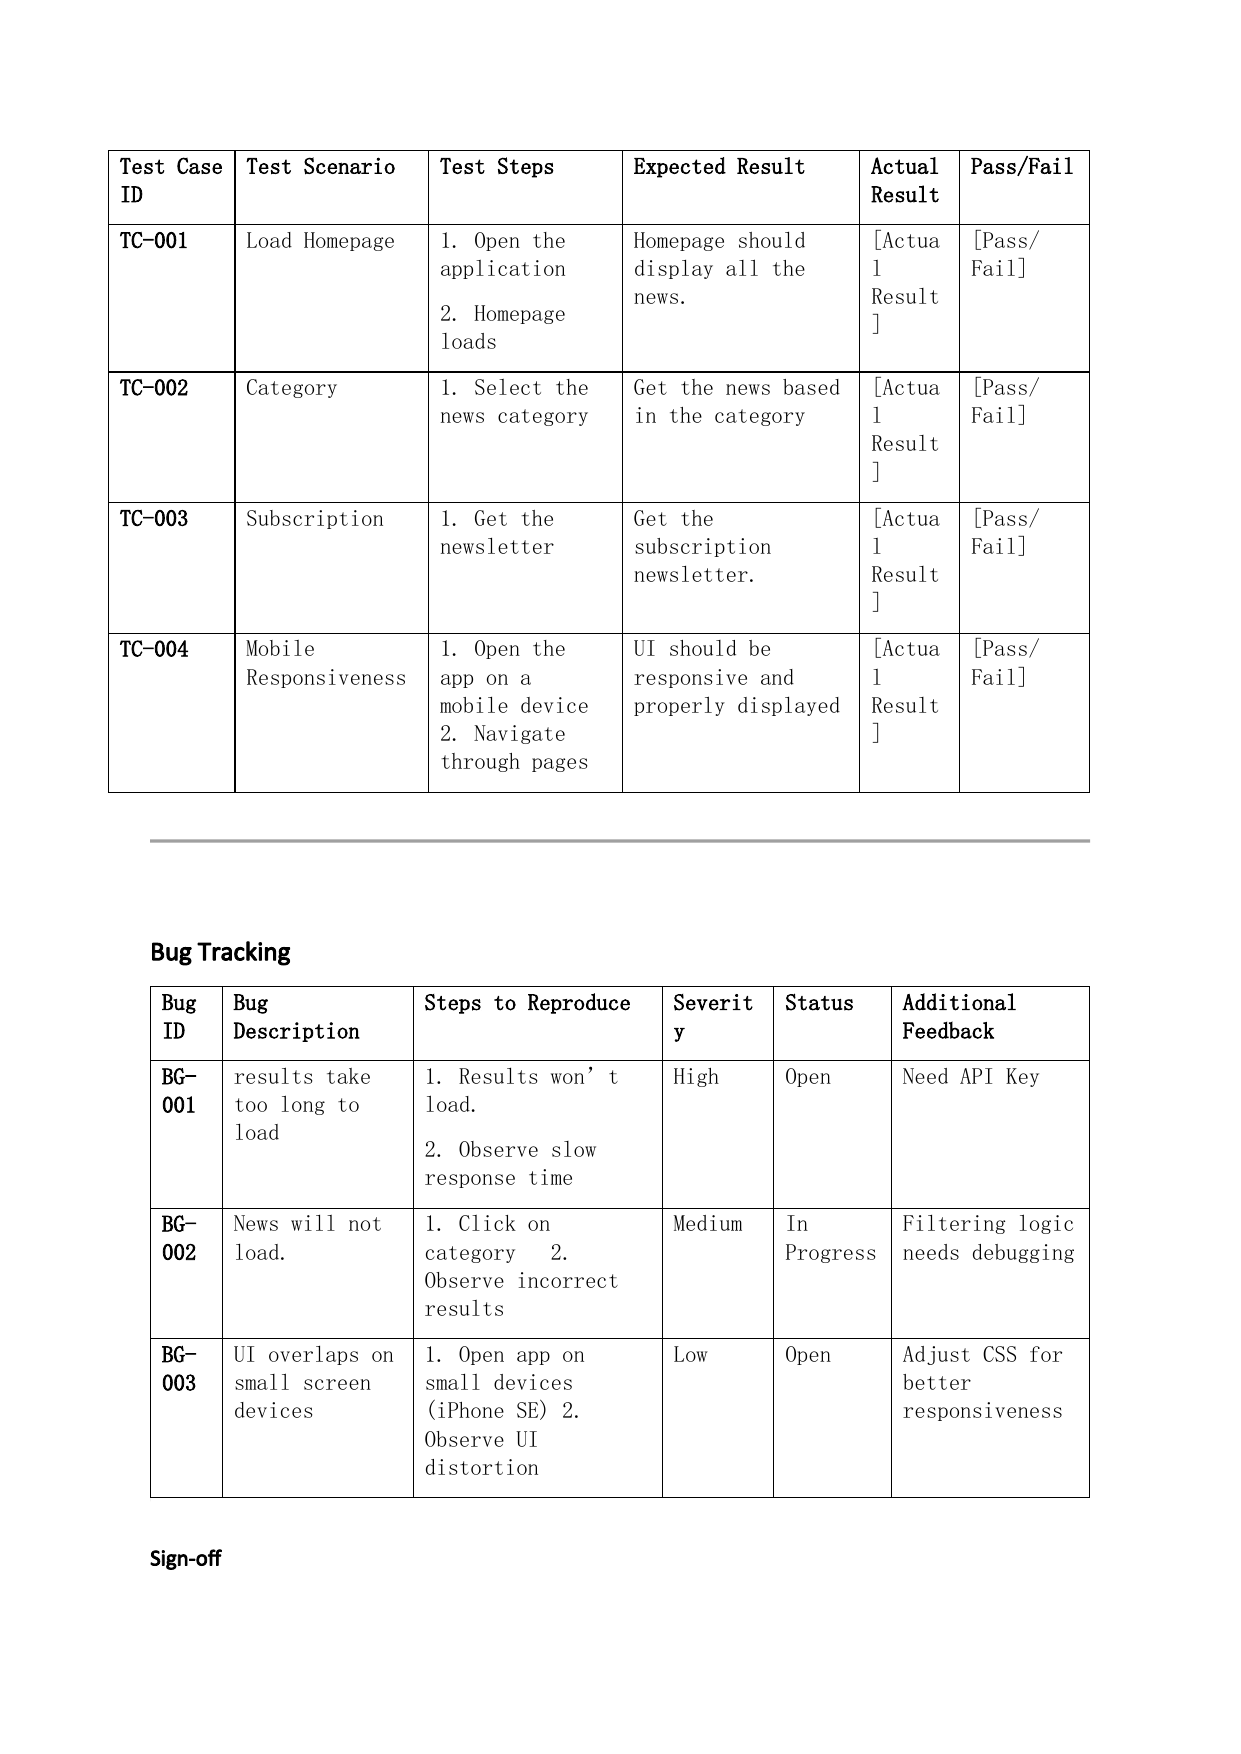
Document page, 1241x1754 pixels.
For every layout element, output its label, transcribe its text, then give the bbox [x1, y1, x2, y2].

table_cell [Pass/Fail] [960, 634, 1089, 792]
table_cell 1. Results won’t load. 2. Observe slow response time [414, 1061, 662, 1208]
table_cell Filtering logic needs debugging [892, 1209, 1089, 1338]
table_cell [Actual Result] [860, 225, 959, 371]
table_cell UI should be responsive and properly displayed [623, 634, 859, 792]
table_cell Low [663, 1339, 773, 1497]
table_cell In Progress [774, 1209, 891, 1338]
table_cell Medium [663, 1209, 773, 1338]
table_cell Need API Key [892, 1061, 1089, 1208]
table_header Test Steps [429, 151, 622, 224]
table_header Bug Description [223, 987, 413, 1060]
table_cell 1. Open the app on a mobile device 2. Navigate through pages [429, 634, 622, 792]
text Sign-off [150, 1543, 1090, 1571]
table_cell [Pass/Fail] [960, 225, 1089, 371]
table_cell [Actual Result] [860, 503, 959, 633]
table_cell [Pass/Fail] [960, 373, 1089, 502]
table_cell 1. Get the newsletter [429, 503, 622, 633]
table_cell 1. Click on category 2. Observe incorrect results [414, 1209, 662, 1338]
table_cell BG-003 [151, 1339, 222, 1497]
table_cell [Actual Result] [860, 373, 959, 502]
table_cell Open [774, 1339, 891, 1497]
table_header Severity [663, 987, 773, 1060]
table_cell News will not load. [223, 1209, 413, 1338]
table_cell Load Homepage [236, 225, 428, 371]
table_header Expected Result [623, 151, 859, 224]
table_cell TC-002 [109, 373, 234, 502]
table_cell 1. Select the news category [429, 373, 622, 502]
table_cell TC-004 [109, 634, 234, 792]
table_cell Mobile Responsiveness [236, 634, 428, 792]
table_cell TC-001 [109, 225, 234, 371]
table_cell BG-002 [151, 1209, 222, 1338]
table_cell TC-003 [109, 503, 234, 633]
table_header Bug ID [151, 987, 222, 1060]
table_cell High [663, 1061, 773, 1208]
table_header Test Case ID [109, 151, 234, 224]
table_cell results take too long to load [223, 1061, 413, 1208]
table_cell 1. Open app on small devices (iPhone SE) 2. Observe UI distortion [414, 1339, 662, 1497]
table_header Pass/Fail [960, 151, 1089, 224]
table_header Actual Result [860, 151, 959, 224]
table_cell Subscription [236, 503, 428, 633]
table_cell Open [774, 1061, 891, 1208]
table_cell Get the subscription newsletter. [623, 503, 859, 633]
table_cell 1. Open the application 2. Homepage loads [429, 225, 622, 371]
table_header Additional Feedback [892, 987, 1089, 1060]
table_cell UI overlaps on small screen devices [223, 1339, 413, 1497]
table_cell BG-001 [151, 1061, 222, 1208]
table_cell Adjust CSS for better responsiveness [892, 1339, 1089, 1497]
table_cell [Pass/Fail] [960, 503, 1089, 633]
table_cell [Actual Result] [860, 634, 959, 792]
table_cell Get the news based in the category [623, 373, 859, 502]
table_cell Homepage should display all the news. [623, 225, 859, 371]
text Bug Tracking [150, 934, 1090, 967]
table_header Steps to Reproduce [414, 987, 662, 1060]
table_header Status [774, 987, 891, 1060]
table_cell Category [236, 373, 428, 502]
table_header Test Scenario [236, 151, 428, 224]
